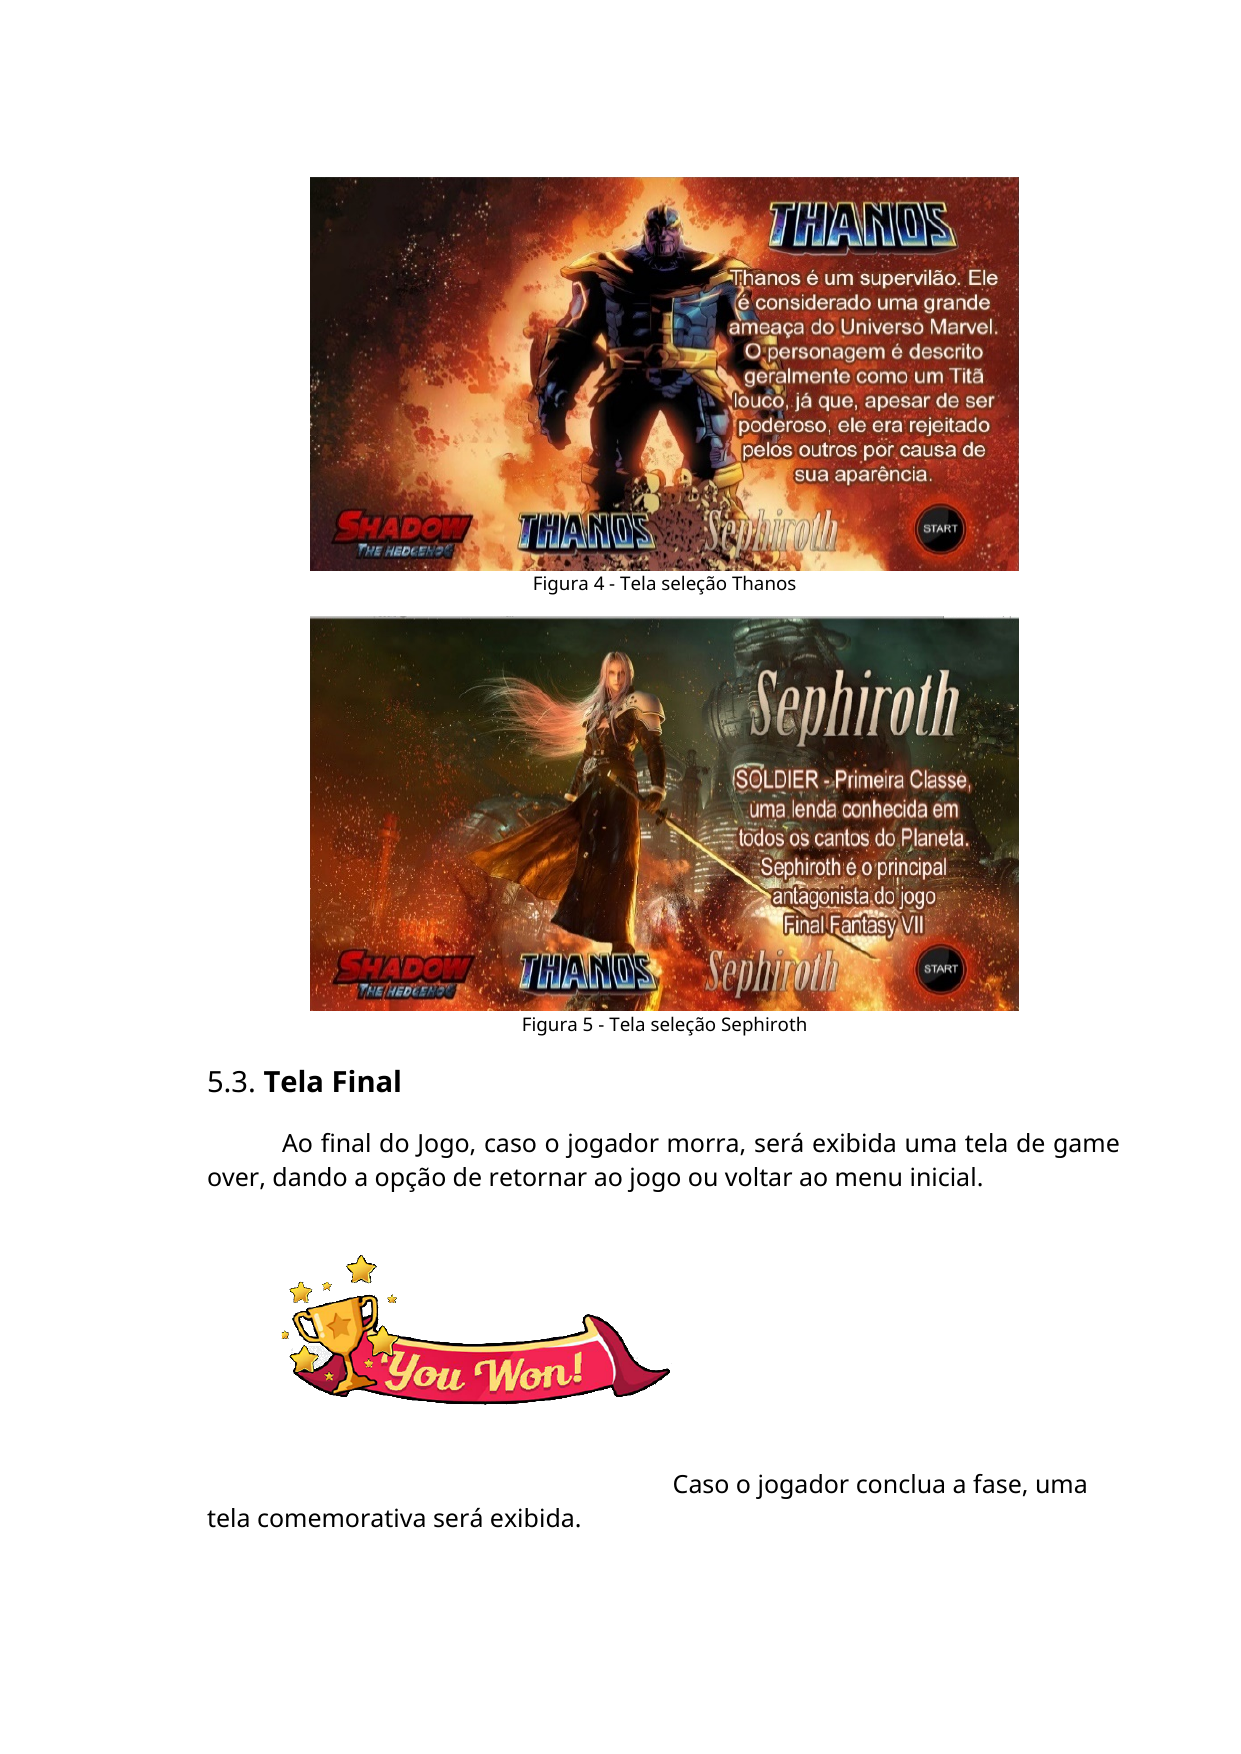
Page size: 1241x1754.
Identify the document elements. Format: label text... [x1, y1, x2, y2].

picture [310, 616, 1019, 1011]
text Figura 4 - Tela seleção Thanos [207, 570, 1122, 596]
text Ao final do Jogo, caso o jogador morra, será exibida uma tela de game over, dando a opção de retornar ao jogo ou voltar ao menu inicial. [207, 1126, 1122, 1194]
text Figura 5 - Tela seleção Sephiroth [207, 1011, 1122, 1036]
subtitle Tela Final [207, 1061, 1122, 1101]
picture [281, 1194, 673, 1494]
picture [310, 177, 1019, 571]
